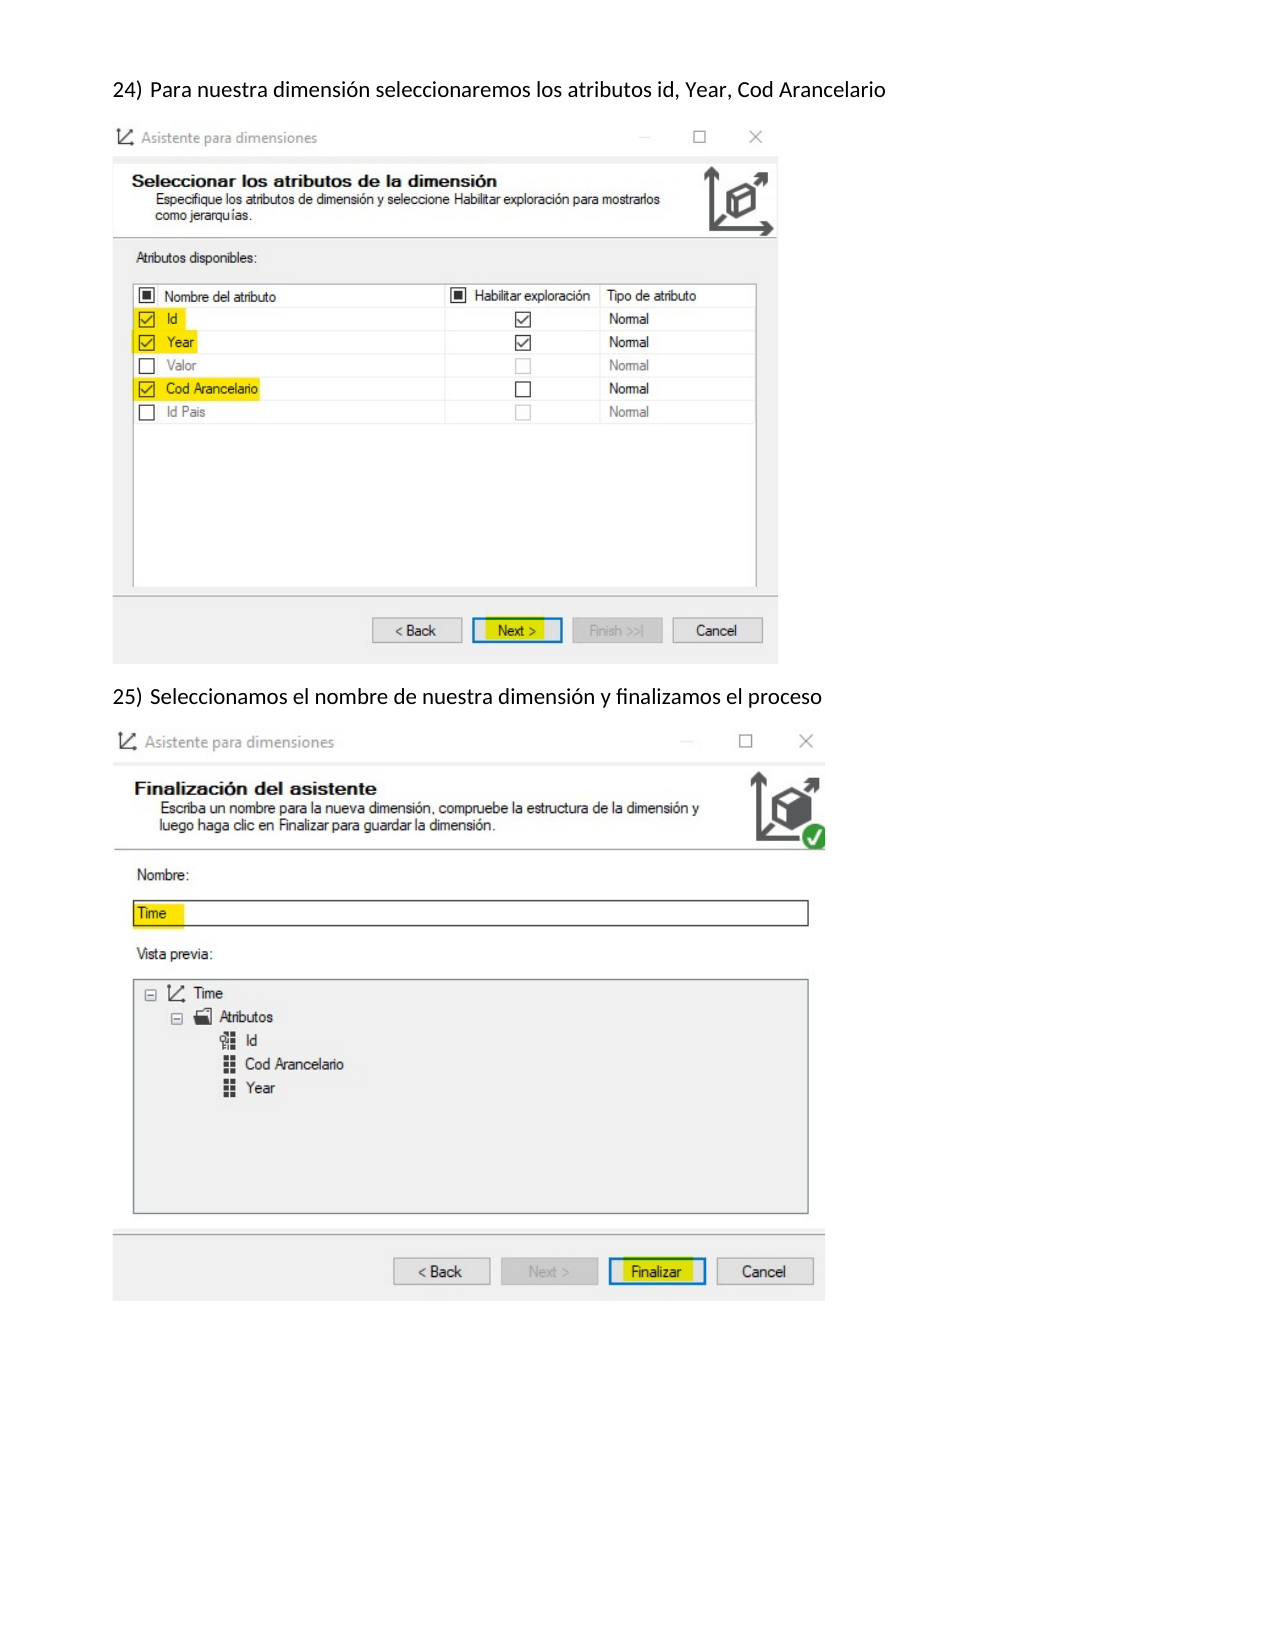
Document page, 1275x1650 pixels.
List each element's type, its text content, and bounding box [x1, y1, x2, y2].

list Seleccionamos el nombre de nuestra dimensión y finalizamos el proceso [112, 682, 1200, 710]
picture [112, 728, 826, 1301]
list Para nuestra dimensión seleccionaremos los atributos id, Year, Cod Arancelario [112, 75, 1200, 103]
picture [112, 121, 779, 664]
